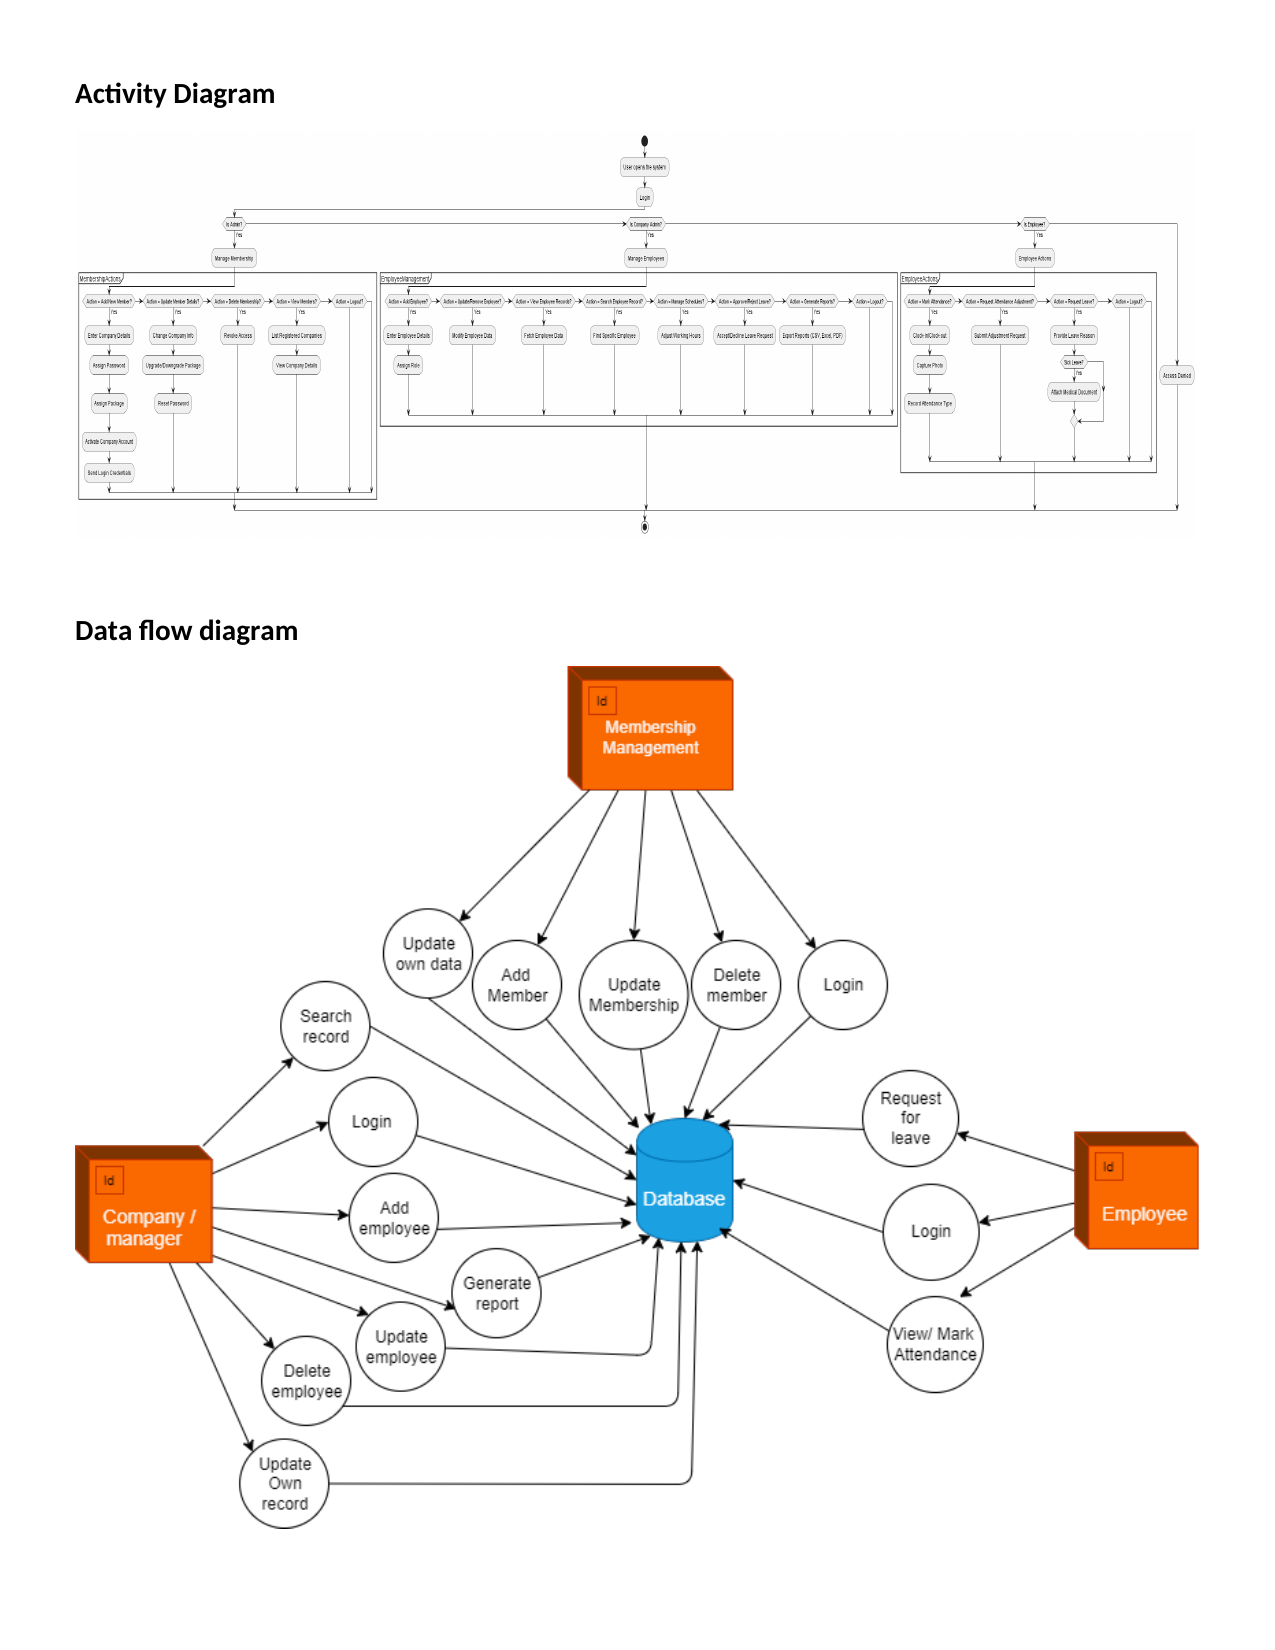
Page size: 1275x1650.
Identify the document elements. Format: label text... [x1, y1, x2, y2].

text Activity Diagram [75, 75, 1200, 111]
text Data flow diagram [75, 612, 1200, 647]
picture [75, 666, 1199, 1529]
picture [75, 130, 1197, 538]
